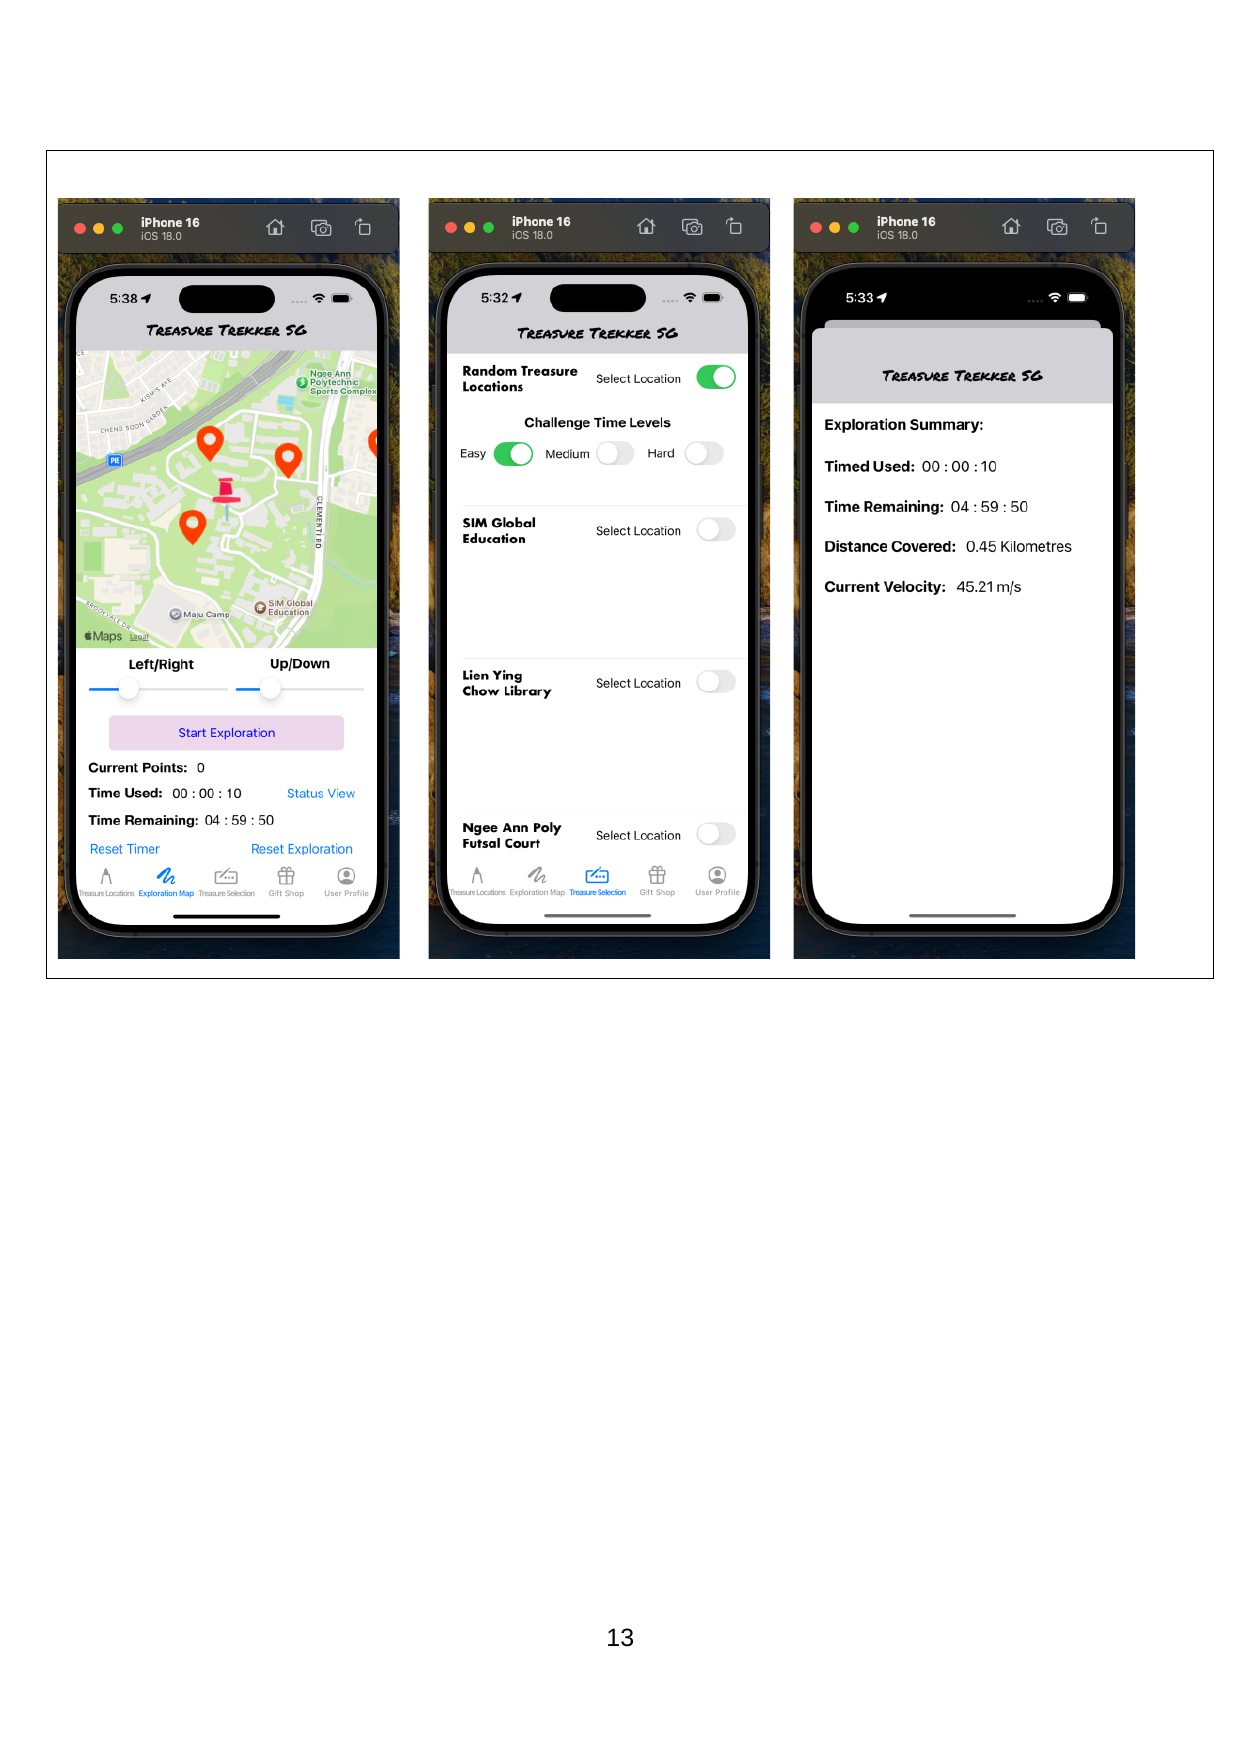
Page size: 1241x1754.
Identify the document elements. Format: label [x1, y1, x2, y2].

picture [793, 198, 1136, 959]
picture [428, 198, 771, 959]
table_header [47, 151, 1213, 978]
picture [57, 198, 400, 959]
